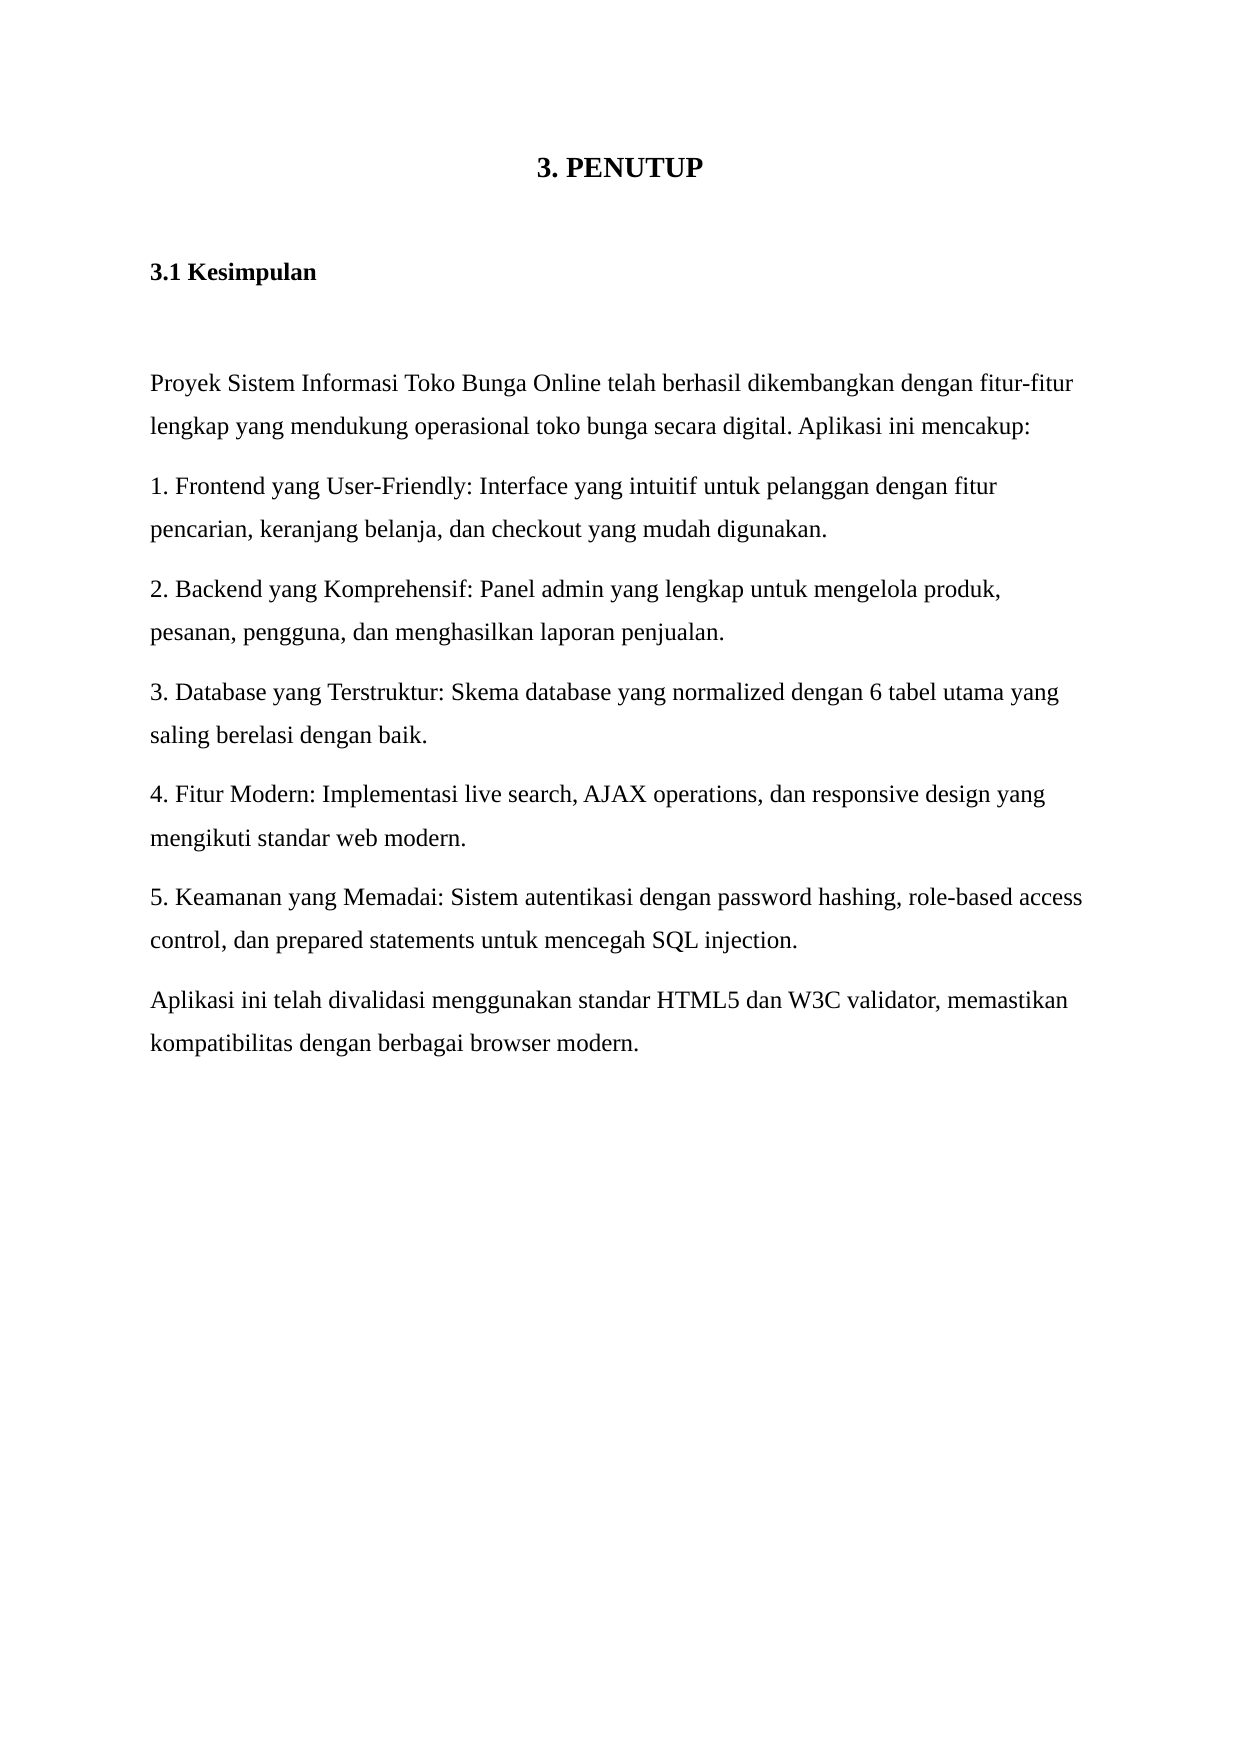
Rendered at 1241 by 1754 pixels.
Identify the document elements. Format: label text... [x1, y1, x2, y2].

text 1. Frontend yang User-Friendly: Interface yang intuitif untuk pelanggan dengan fitur pencarian, keranjang belanja, dan checkout yang mudah digunakan. [150, 471, 1090, 543]
text 5. Keamanan yang Memadai: Sistem autentikasi dengan password hashing, role-based access control, dan prepared statements untuk mencegah SQL injection. [150, 882, 1090, 954]
text 4. Fitur Modern: Implementasi live search, AJAX operations, dan responsive design yang mengikuti standar web modern. [150, 779, 1090, 851]
text Aplikasi ini telah divalidasi menggunakan standar HTML5 dan W3C validator, memastikan kompatibilitas dengan berbagai browser modern. [150, 985, 1090, 1057]
subtitle 3. PENUTUP [150, 150, 1090, 183]
text 3. Database yang Terstruktur: Skema database yang normalized dengan 6 tabel utama yang saling berelasi dengan baik. [150, 677, 1090, 748]
text 2. Backend yang Komprehensif: Panel admin yang lengkap untuk mengelola produk, pesanan, pengguna, dan menghasilkan laporan penjualan. [150, 574, 1090, 646]
subtitle 3.1 Kesimpulan [150, 257, 1090, 285]
text Proyek Sistem Informasi Toko Bunga Online telah berhasil dikembangkan dengan fitur-fitur lengkap yang mendukung operasional toko bunga secara digital. Aplikasi ini mencakup: [150, 368, 1090, 440]
